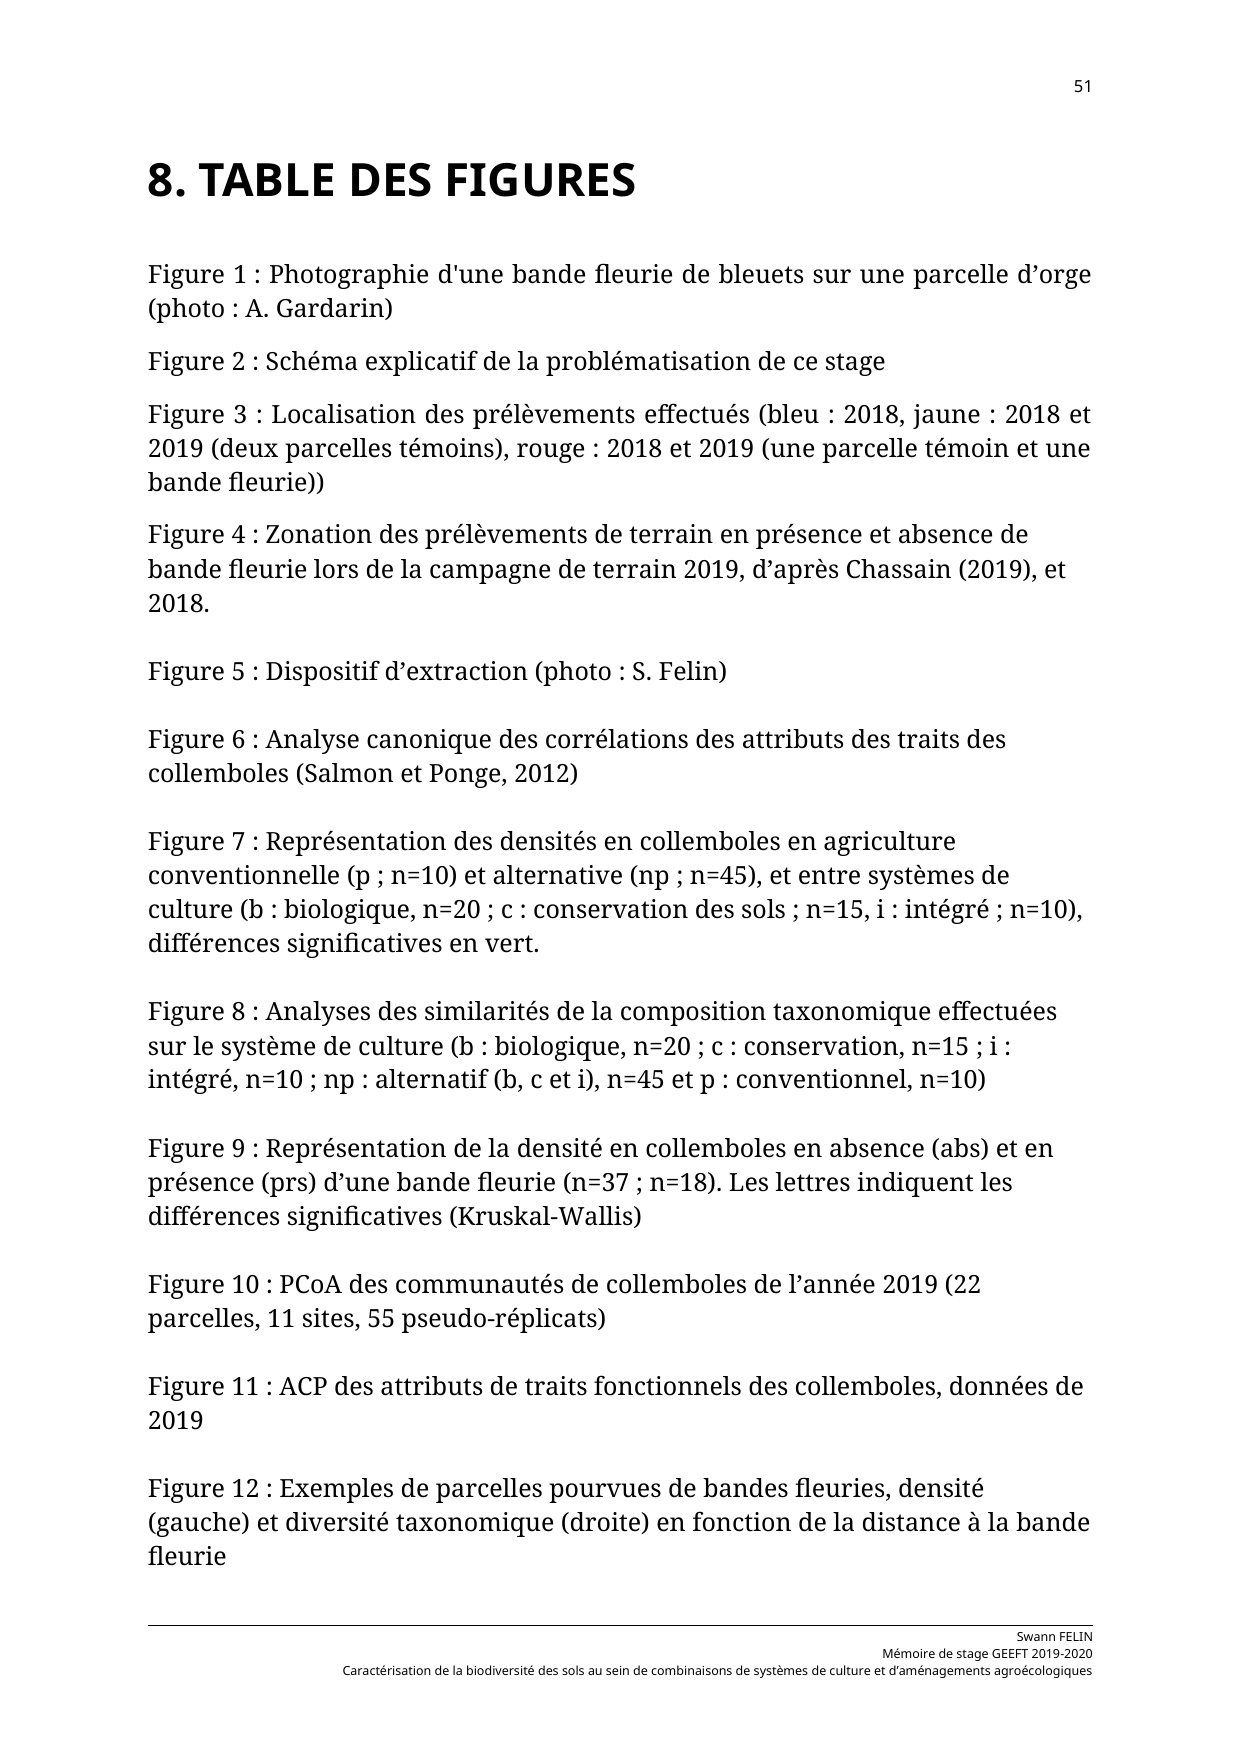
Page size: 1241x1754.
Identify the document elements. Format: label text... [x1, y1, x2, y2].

text Figure 1 : Photographie d'une bande fleurie de bleuets sur une parcelle d’orge (photo : A. Gardarin) [148, 257, 1093, 325]
text Figure 5 : Dispositif d’extraction (photo : S. Felin) [148, 653, 1093, 687]
text Figure 6 : Analyse canonique des corrélations des attributs des traits des collemboles (Salmon et Ponge, 2012) [148, 722, 1093, 790]
text Figure 7 : Représentation des densités en collemboles en agriculture conventionnelle (p ; n=10) et alternative (np ; n=45), et entre systèmes de culture (b : biologique, n=20 ; c : conservation des sols ; n=15, i : intégré ; n=10), différences significatives en vert. [148, 824, 1093, 960]
text Figure 4 : Zonation des prélèvements de terrain en présence et absence de bande fleurie lors de la campagne de terrain 2019, d’après Chassain (2019), et 2018. [148, 517, 1093, 619]
text Figure 2 : Schéma explicatif de la problématisation de ce stage [148, 343, 1093, 377]
text Figure 12 : Exemples de parcelles pourvues de bandes fleuries, densité (gauche) et diversité taxonomique (droite) en fonction de la distance à la bande fleurie [148, 1471, 1093, 1573]
text Figure 11 : ACP des attributs de traits fonctionnels des collemboles, données de 2019 [148, 1369, 1093, 1437]
subtitle 8. Table des figures [148, 148, 1093, 210]
text Figure 3 : Localisation des prélèvements effectués (bleu : 2018, jaune : 2018 et 2019 (deux parcelles témoins), rouge : 2018 et 2019 (une parcelle témoin et une bande fleurie)) [148, 396, 1093, 498]
text Figure 8 : Analyses des similarités de la composition taxonomique effectuées sur le système de culture (b : biologique, n=20 ; c : conservation, n=15 ; i : intégré, n=10 ; np : alternatif (b, c et i), n=45 et p : conventionnel, n=10) [148, 994, 1093, 1096]
text Figure 9 : Représentation de la densité en collemboles en absence (abs) et en présence (prs) d’une bande fleurie (n=37 ; n=18). Les lettres indiquent les différences significatives (Kruskal-Wallis) [148, 1130, 1093, 1232]
text Figure 10 : PCoA des communautés de collemboles de l’année 2019 (22 parcelles, 11 sites, 55 pseudo-réplicats) [148, 1267, 1093, 1335]
